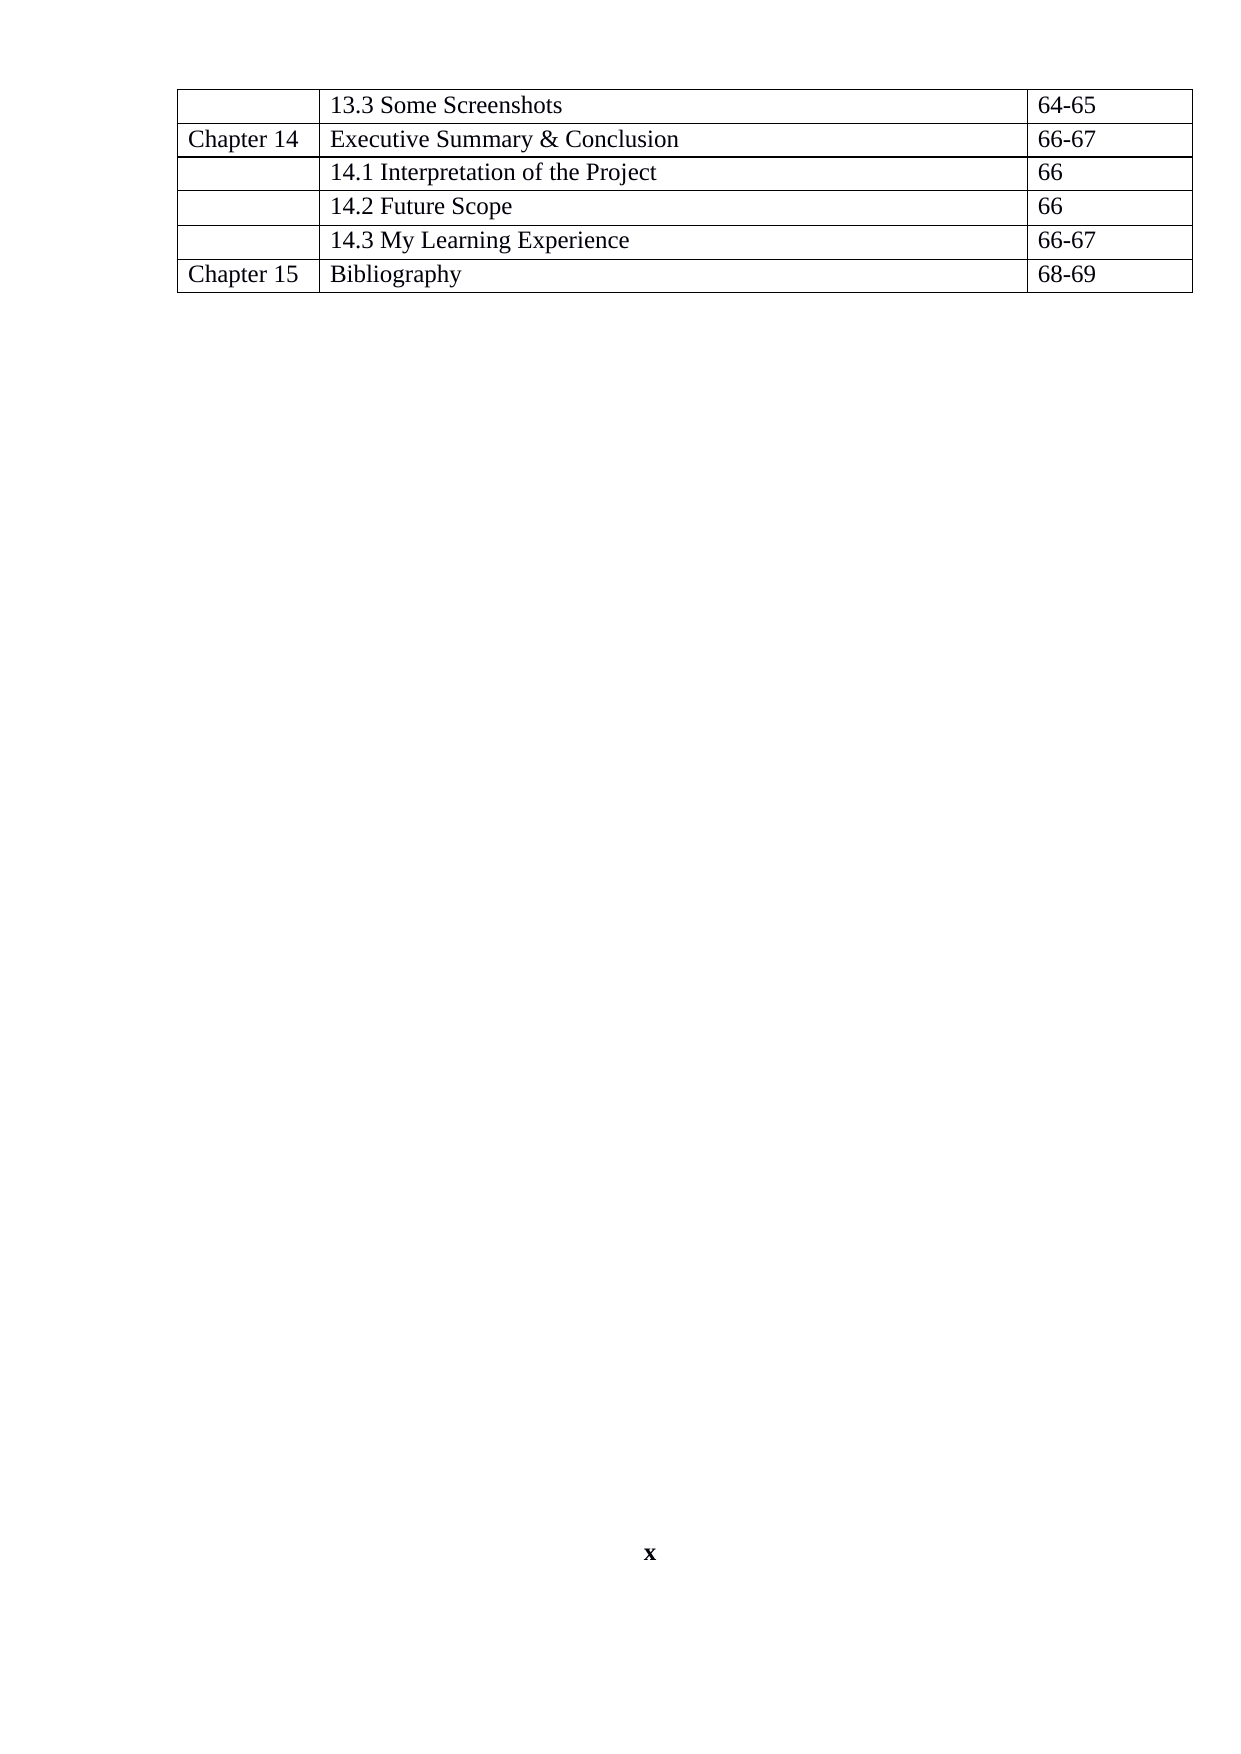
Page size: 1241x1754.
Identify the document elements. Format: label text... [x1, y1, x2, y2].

table_cell [178, 226, 319, 258]
table_cell 66 [1028, 158, 1192, 190]
table_cell Executive Summary & Conclusion [320, 124, 1027, 156]
table_cell 14.2 Future Scope [320, 191, 1027, 224]
table_cell 14.3 My Learning Experience [320, 226, 1027, 258]
table_cell [178, 191, 319, 224]
table_cell Chapter 15 [178, 260, 319, 292]
table_header 13.3 Some Screenshots [320, 90, 1027, 123]
table_cell 14.1 Interpretation of the Project [320, 158, 1027, 190]
text x [177, 1537, 1122, 1565]
table_header [178, 90, 319, 123]
table_cell Chapter 14 [178, 124, 319, 156]
table_cell 66-67 [1028, 226, 1192, 258]
table_cell Bibliography [320, 260, 1027, 292]
table_cell [178, 158, 319, 190]
table_cell 66 [1028, 191, 1192, 224]
table_header 64-65 [1028, 90, 1192, 123]
table_cell 68-69 [1028, 260, 1192, 292]
table_cell 66-67 [1028, 124, 1192, 156]
